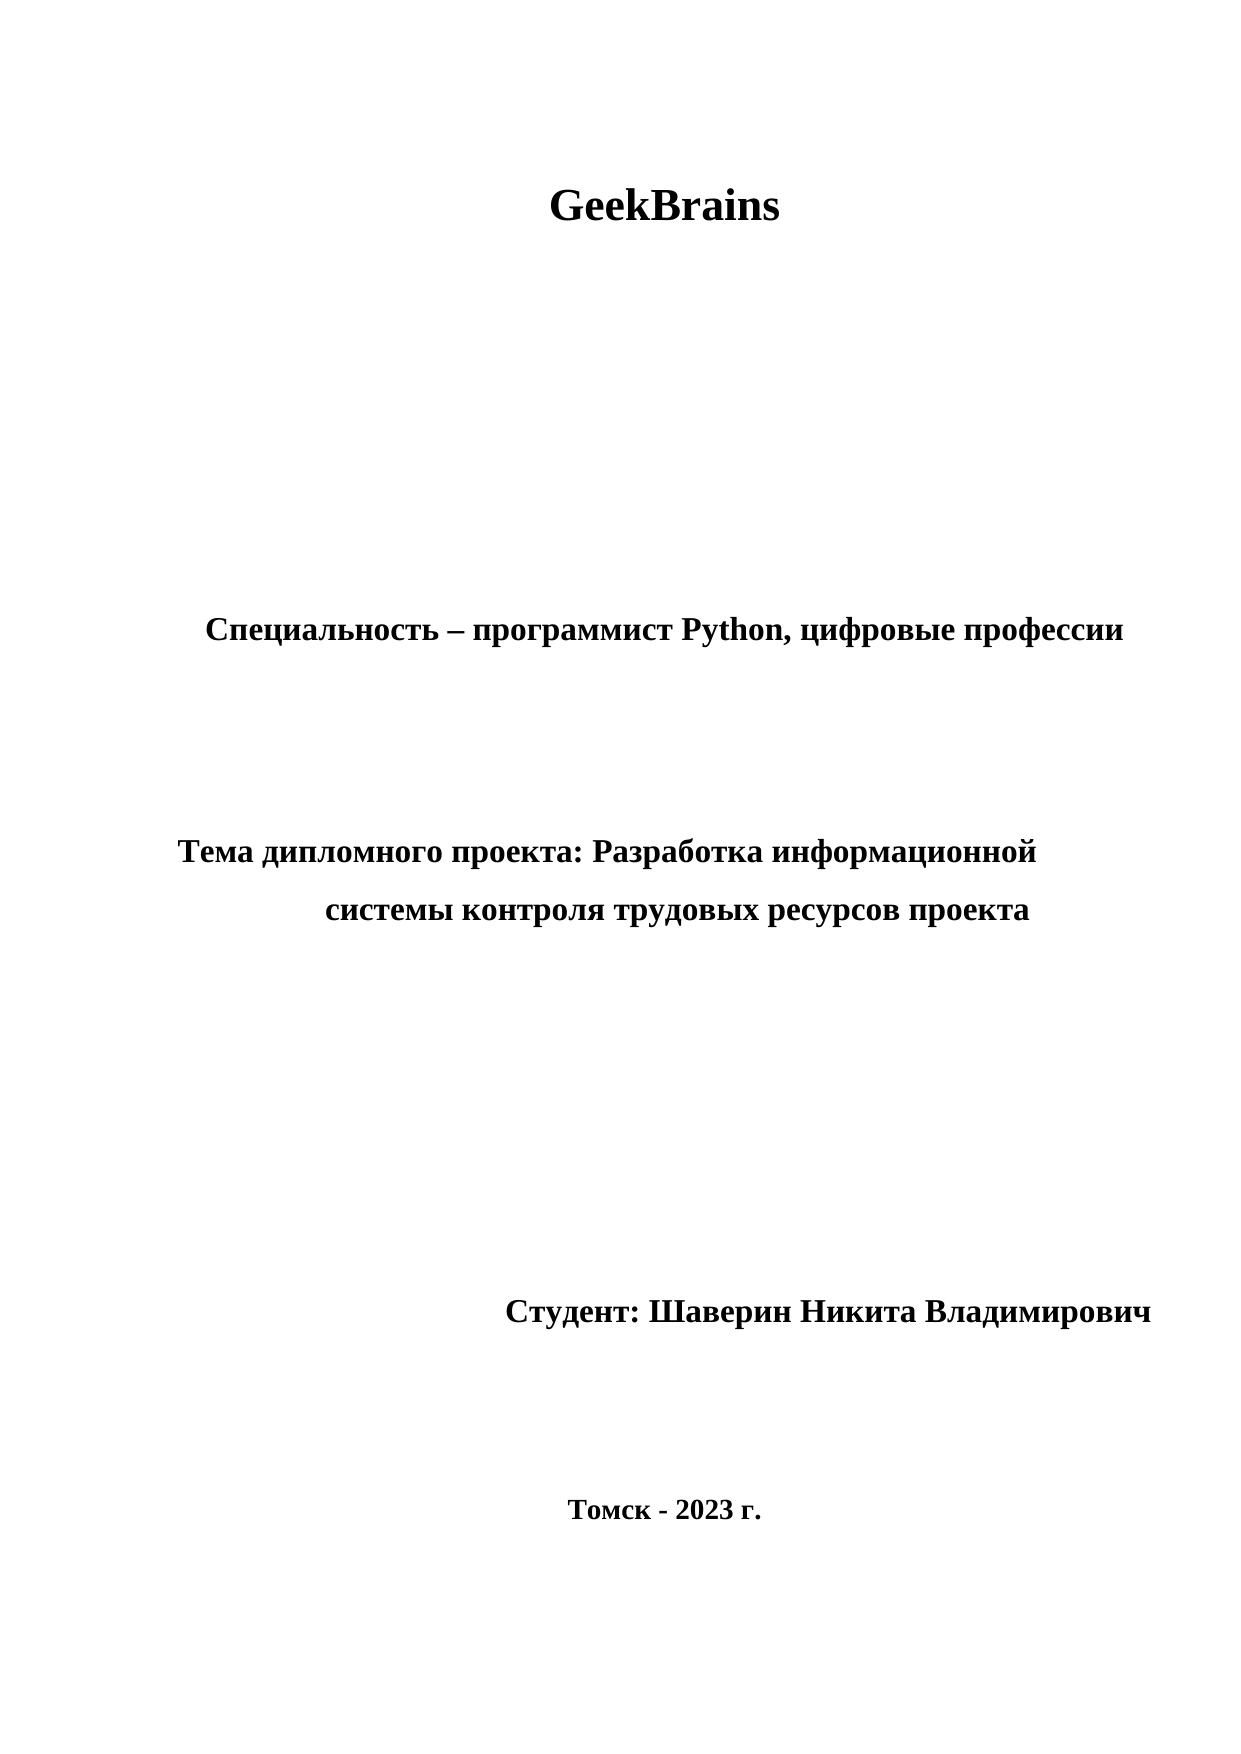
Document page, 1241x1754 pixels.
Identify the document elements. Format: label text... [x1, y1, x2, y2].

text Специальность – программист Python, цифровые профессии [177, 609, 1152, 647]
text Тема дипломного проекта: Разработка информационной [177, 831, 1148, 869]
text системы контроля трудовых ресурсов проекта [325, 889, 1148, 927]
text Студент: Шаверин Никита Владимирович [177, 1291, 1152, 1329]
text GeekBrains [177, 177, 1152, 230]
text Томск - 2023 г. [177, 1492, 1152, 1526]
